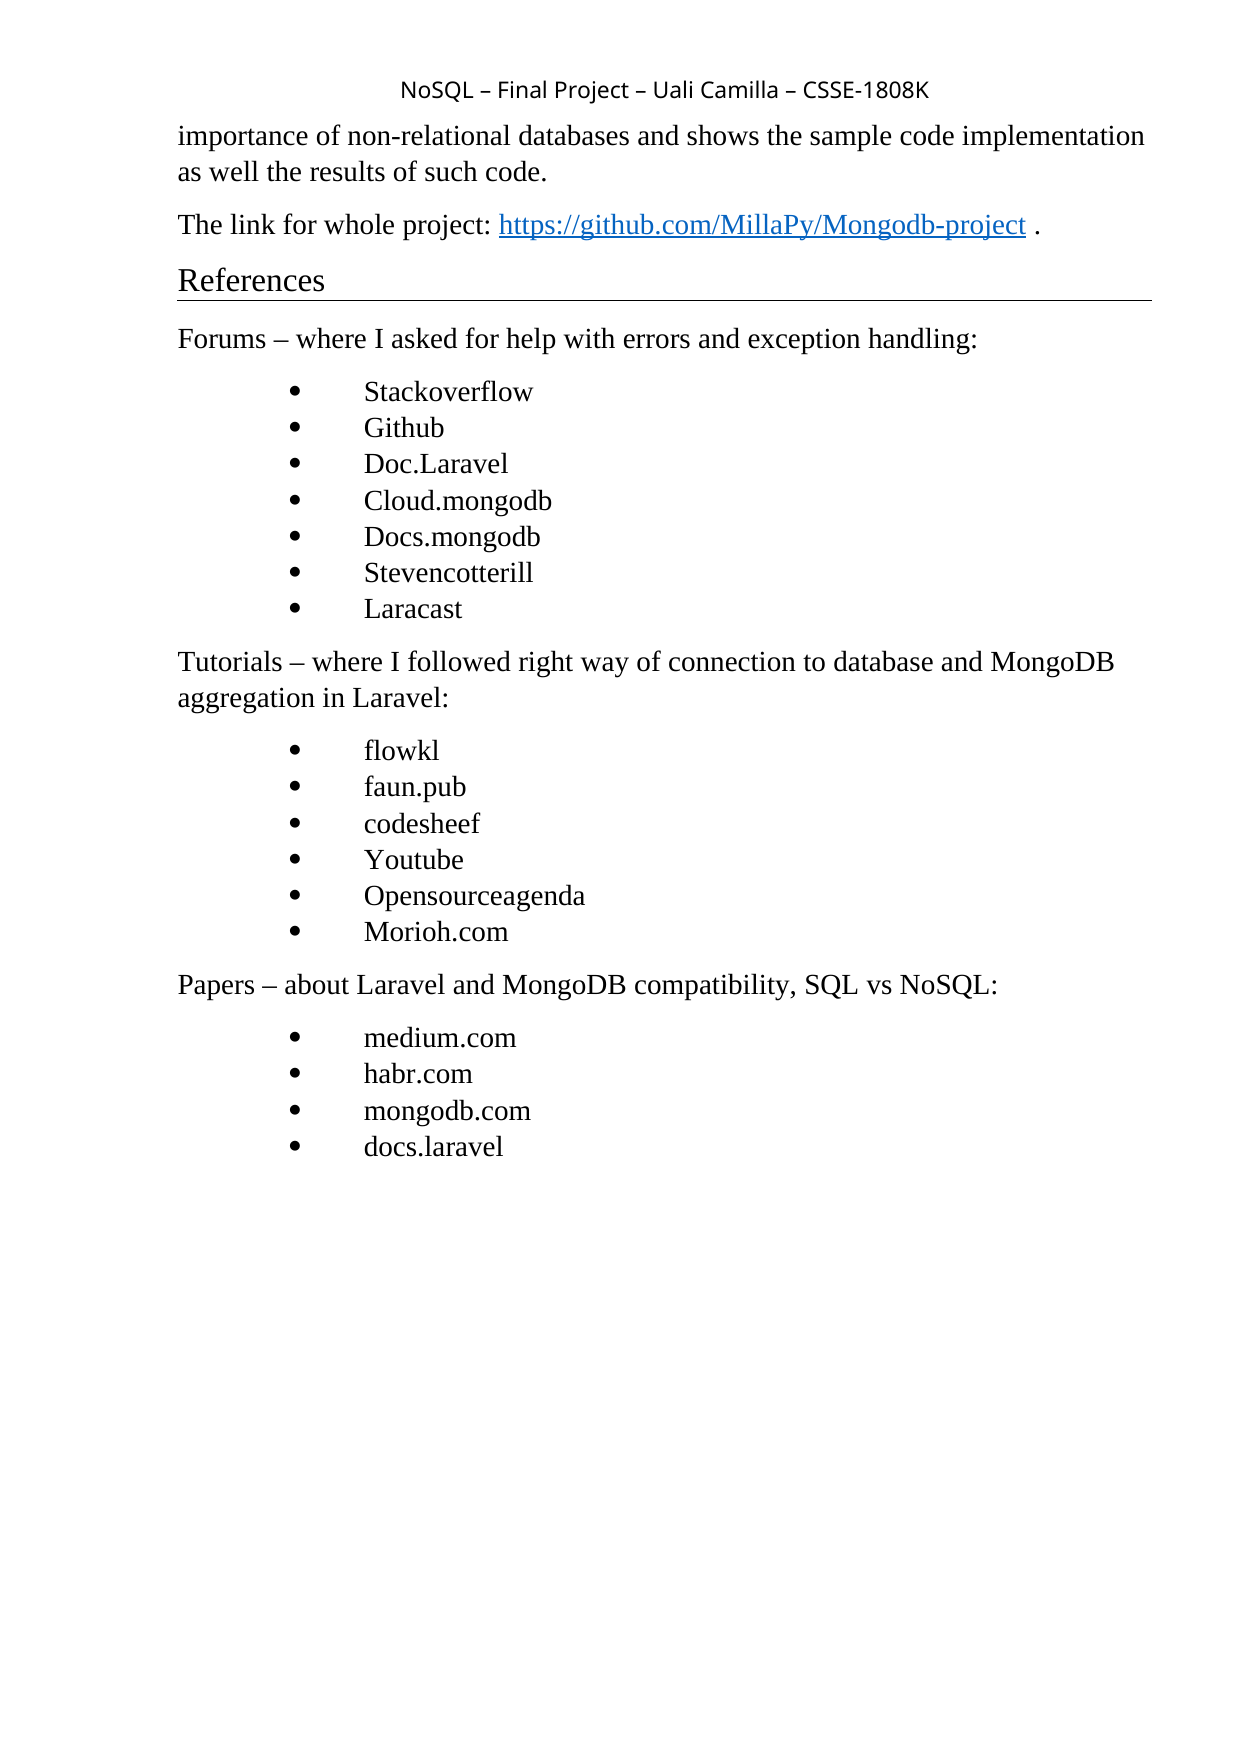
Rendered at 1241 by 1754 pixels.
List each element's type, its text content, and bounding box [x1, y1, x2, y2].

text Forums – where I asked for help with errors and exception handling: [177, 321, 1152, 354]
list habr.com [290, 1056, 1152, 1090]
list mongodb.com [290, 1093, 1152, 1126]
list Docs.mongodb [290, 519, 1152, 552]
text Tutorials – where I followed right way of connection to database and MongoDB aggregation in Laravel: [177, 644, 1152, 714]
list Doc.Laravel [290, 446, 1152, 480]
list Youtube [290, 842, 1152, 876]
text The link for whole project: https://github.com/MillaPy/Mongodb-project . [177, 207, 1152, 241]
list Opensourceagenda [290, 878, 1152, 912]
list Stevencotterill [290, 555, 1152, 589]
list medium.com [290, 1020, 1152, 1054]
text References [177, 260, 1152, 300]
list Stackoverflow [290, 374, 1152, 407]
list flowkl [290, 733, 1152, 767]
list Github [290, 410, 1152, 444]
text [177, 118, 1152, 188]
list docs.laravel [290, 1129, 1152, 1163]
list codesheef [290, 806, 1152, 839]
list Morioh.com [290, 914, 1152, 948]
list Cloud.mongodb [290, 483, 1152, 516]
text Papers – about Laravel and MongoDB compatibility, SQL vs NoSQL: [177, 967, 1152, 1001]
list faun.pub [290, 769, 1152, 803]
list Laracast [290, 591, 1152, 625]
